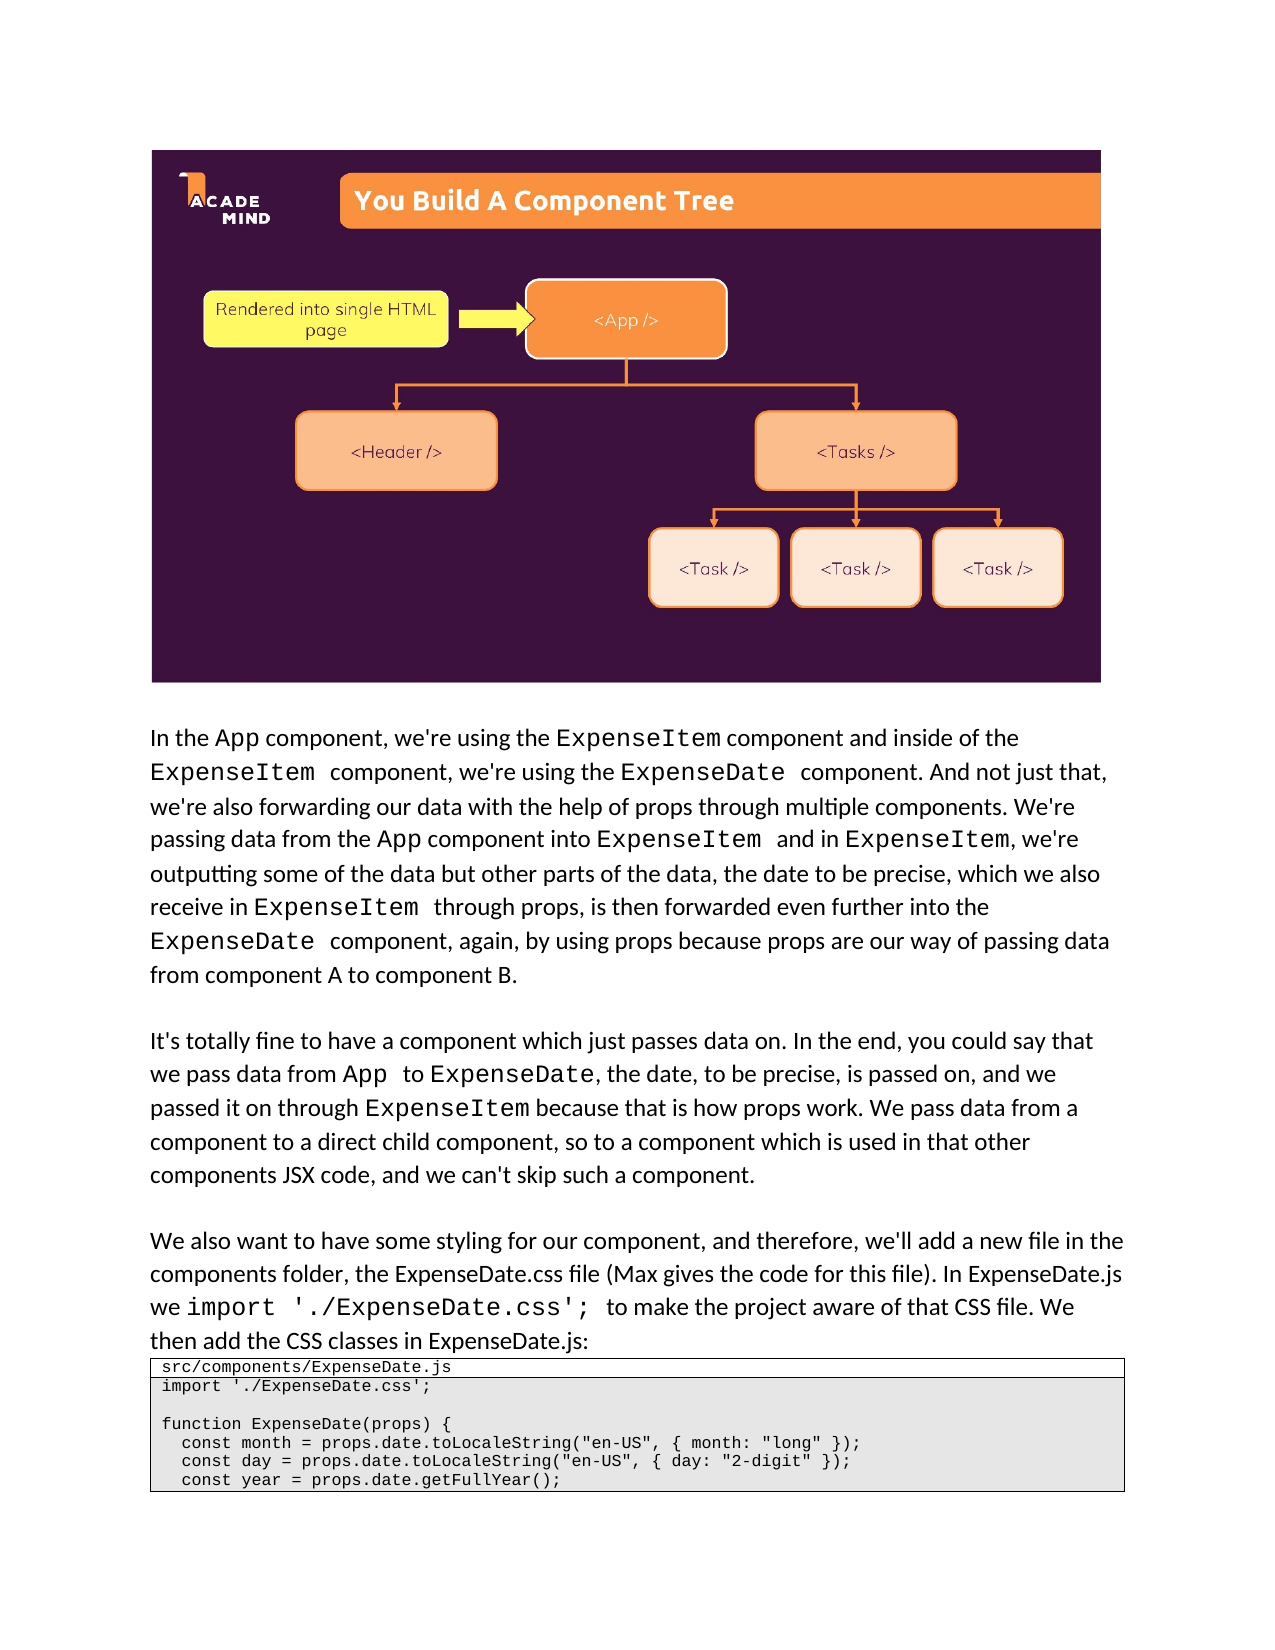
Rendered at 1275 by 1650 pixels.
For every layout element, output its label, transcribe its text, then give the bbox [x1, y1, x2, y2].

text It's totally fine to have a component which just passes data on. In the end, you could say that we pass data from App to ExpenseDate, the date, to be precise, is passed on, and we passed it on through ExpenseItem because that is how props work. We pass data from a component to a direct child component, so to a component which is used in that other components JSX code, and we can't skip such a component. [150, 1025, 1125, 1189]
table_header src/components/ExpenseDate.js [151, 1359, 1124, 1377]
text In the App component, we're using the ExpenseItem component and inside of the ExpenseItem component, we're using the ExpenseDate component. And not just that, we're also forwarding our data with the help of props through multiple components. We're passing data from the App component into ExpenseItem and in ExpenseItem, we're outputting some of the data but other parts of the data, the date to be precise, which we also receive in ExpenseItem through props, is then forwarded even further into the ExpenseDate component, again, by using props because props are our way of passing data from component A to component B. [150, 722, 1125, 989]
text We also want to have some styling for our component, and therefore, we'll add a new file in the components folder, the ExpenseDate.css file (Max gives the code for this file). In ExpenseDate.js we import './ExpenseDate.css'; to make the project aware of that CSS file. We then add the CSS classes in ExpenseDate.js: [150, 1225, 1125, 1355]
picture [150, 150, 1102, 687]
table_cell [151, 1378, 1124, 1491]
